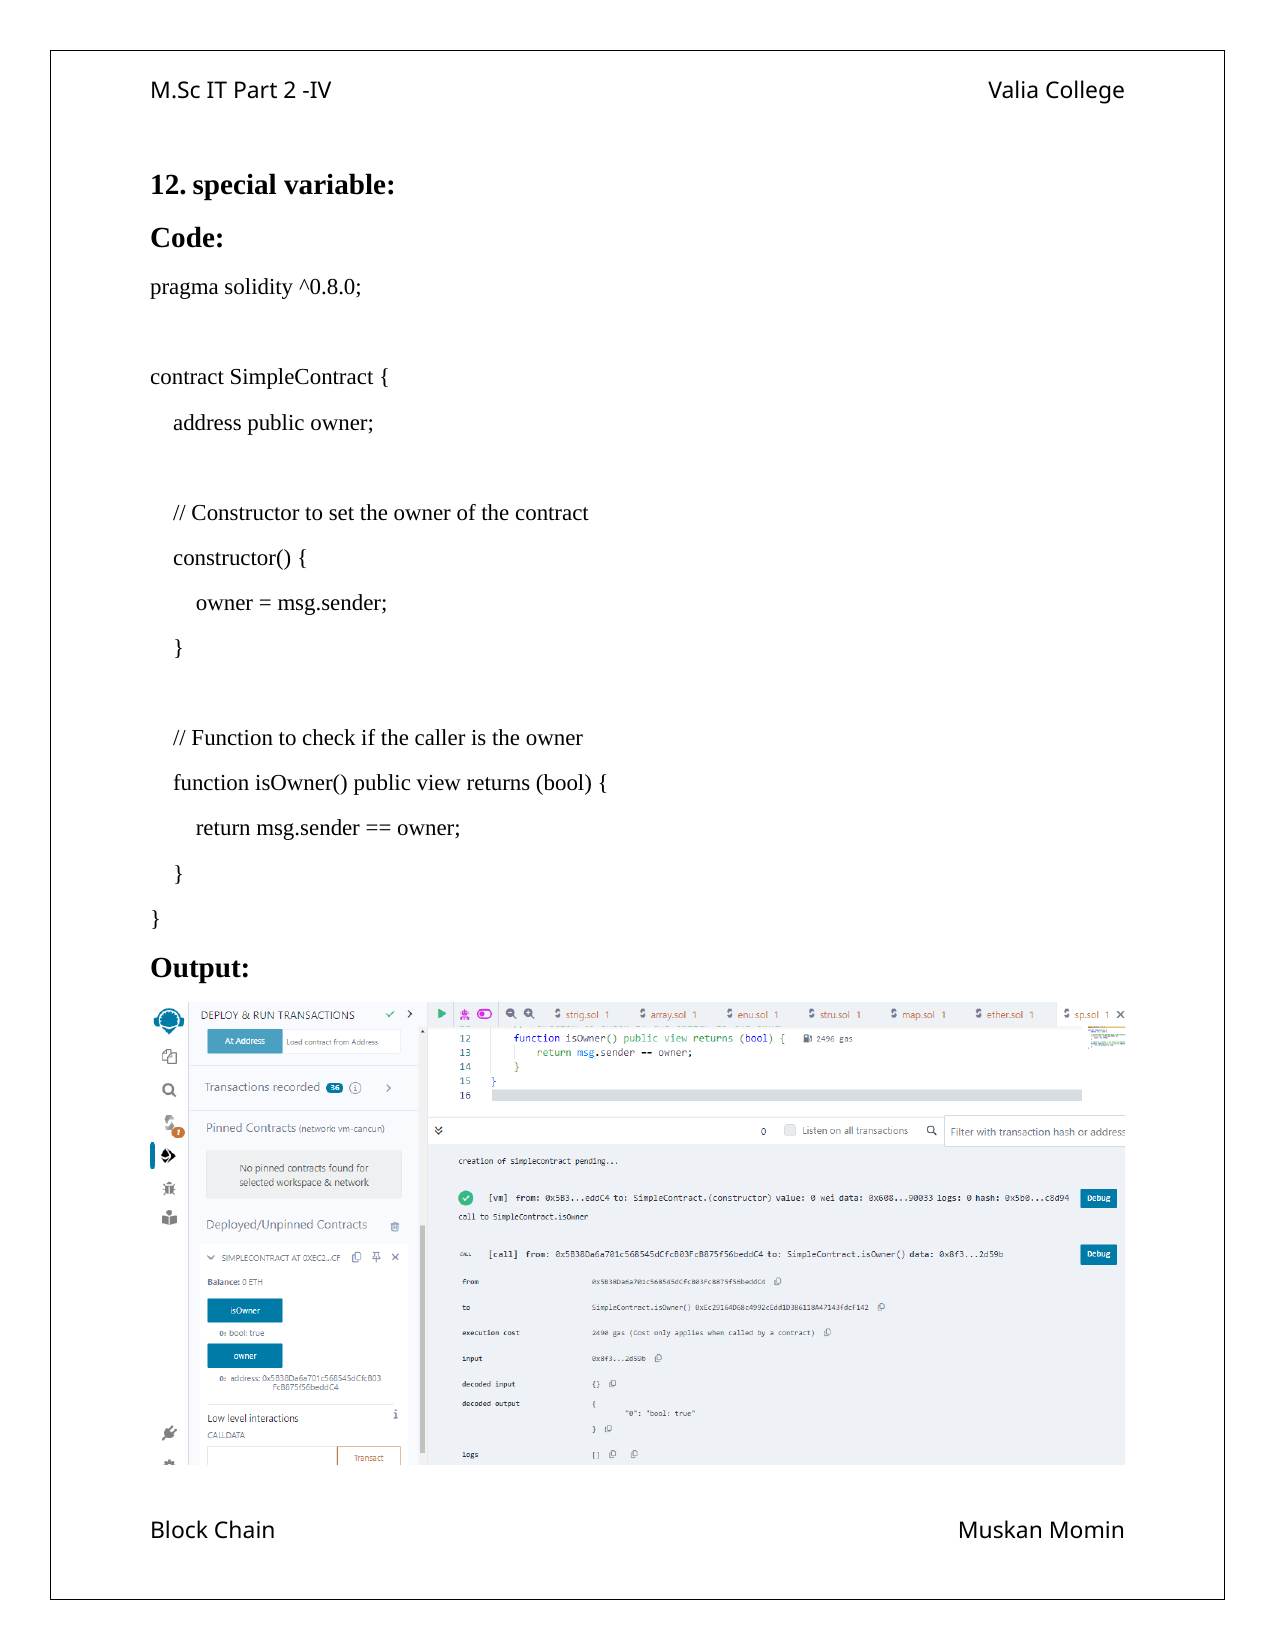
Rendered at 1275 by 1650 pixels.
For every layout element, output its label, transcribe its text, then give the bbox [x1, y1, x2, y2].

text return msg.sender == owner; [150, 814, 1125, 841]
text Output: [150, 950, 1125, 983]
text function isOwner() public view returns (bool) { [150, 769, 1125, 796]
text } [150, 905, 1125, 931]
text 12. special variable: [150, 167, 1125, 201]
picture [150, 1002, 1125, 1465]
text pragma solidity ^0.8.0; [150, 273, 1125, 299]
text Code: [150, 220, 1125, 254]
text address public owner; [150, 408, 1125, 435]
text owner = msg.sender; [150, 589, 1125, 615]
text contract SimpleContract { [150, 363, 1125, 390]
text // Function to check if the caller is the owner [150, 724, 1125, 751]
text // Constructor to set the owner of the contract [150, 499, 1125, 525]
text constructor() { [150, 544, 1125, 570]
text } [150, 634, 1125, 660]
text } [150, 859, 1125, 886]
